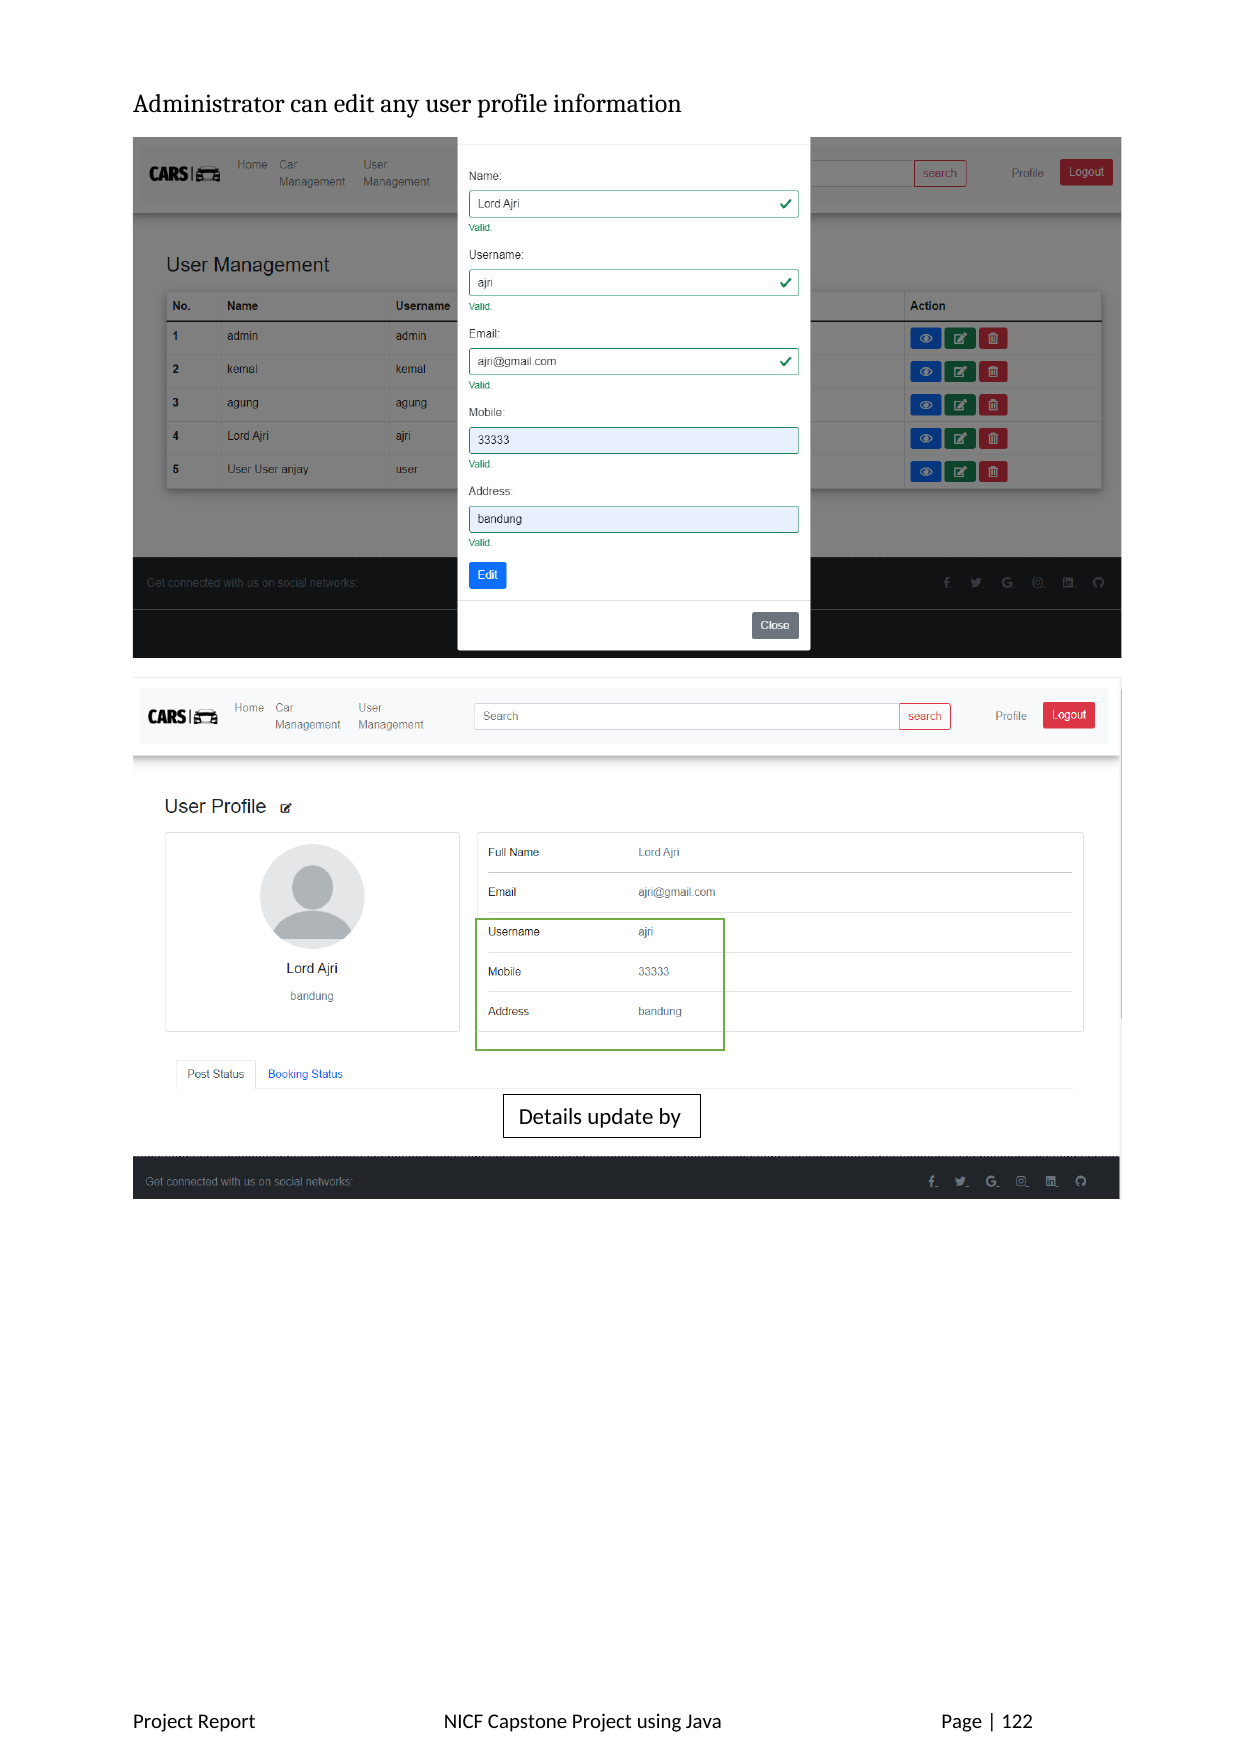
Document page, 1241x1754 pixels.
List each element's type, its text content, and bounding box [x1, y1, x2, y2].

picture [132, 137, 1122, 658]
text Administrator can edit any user profile information [133, 89, 1122, 119]
picture [133, 676, 1122, 1199]
